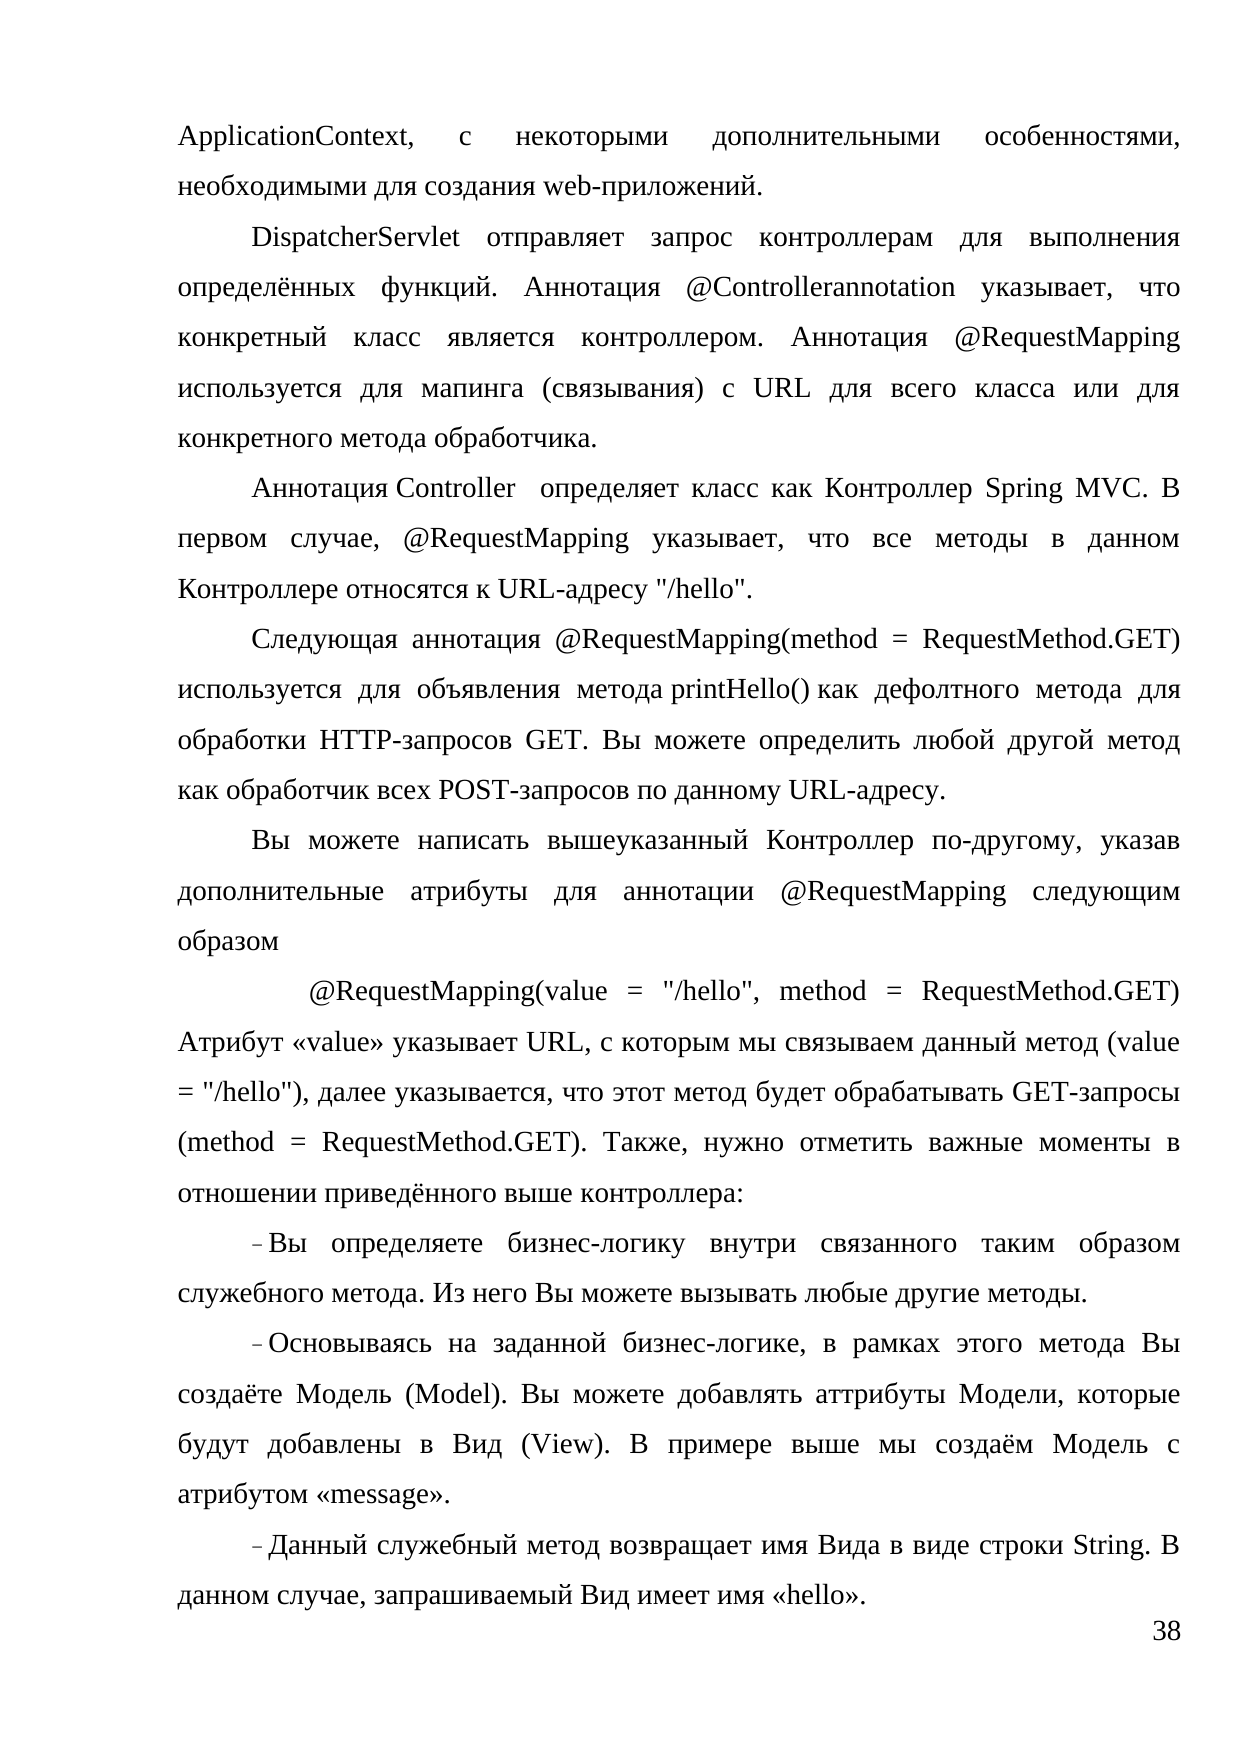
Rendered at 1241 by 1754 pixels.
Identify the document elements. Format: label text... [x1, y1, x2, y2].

list Основываясь на заданной бизнес-логике, в рамках этого метода Вы создаёте Модель (Model). Вы можете добавлять аттрибуты Модели, которые будут добавлены в Вид (View). В примере выше мы создаём Модель с атрибутом «message». [177, 1326, 1181, 1510]
text Вы можете написать вышеуказанный Контроллер по-другому, указав дополнительные атрибуты для аннотации @RequestMapping следующим образом [177, 822, 1181, 957]
text Следующая аннотация @RequestMapping(method = RequestMethod.GET) используется для объявления метода printHello() как дефолтного метода для обработки HTTP-запросов GET. Вы можете определить любой другой метод как обработчик всех POST-запросов по данному URL-адресу. [177, 621, 1181, 806]
text DispatcherServlet отправляет запрос контроллерам для выполнения определённых функций. Аннотация @Controllerannotation указывает, что конкретный класс является контроллером. Аннотация @RequestMapping используется для мапинга (связывания) с URL для всего класса или для конкретного метода обработчика. [177, 219, 1181, 453]
list Вы определяете бизнес-логику внутри связанного таким образом служебного метода. Из него Вы можете вызывать любые другие методы. [177, 1225, 1181, 1309]
text Аннотация Controller определяет класс как Контроллер Spring MVC. В первом случае, @RequestMapping указывает, что все методы в данном Контроллере относятся к URL-адресу "/hello". [177, 470, 1181, 604]
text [177, 118, 1181, 202]
list Данный служебный метод возвращает имя Вида в виде строки String. В данном случае, запрашиваемый Вид имеет имя «hello». [177, 1527, 1181, 1611]
text @RequestMapping(value = "/hello", method = RequestMethod.GET) Атрибут «value» указывает URL, с которым мы связываем данный метод (value = "/hello"), далее указывается, что этот метод будет обрабатывать GET-запросы (method = RequestMethod.GET). Также, нужно отметить важные моменты в отношении приведённого выше контроллера: [177, 973, 1181, 1208]
